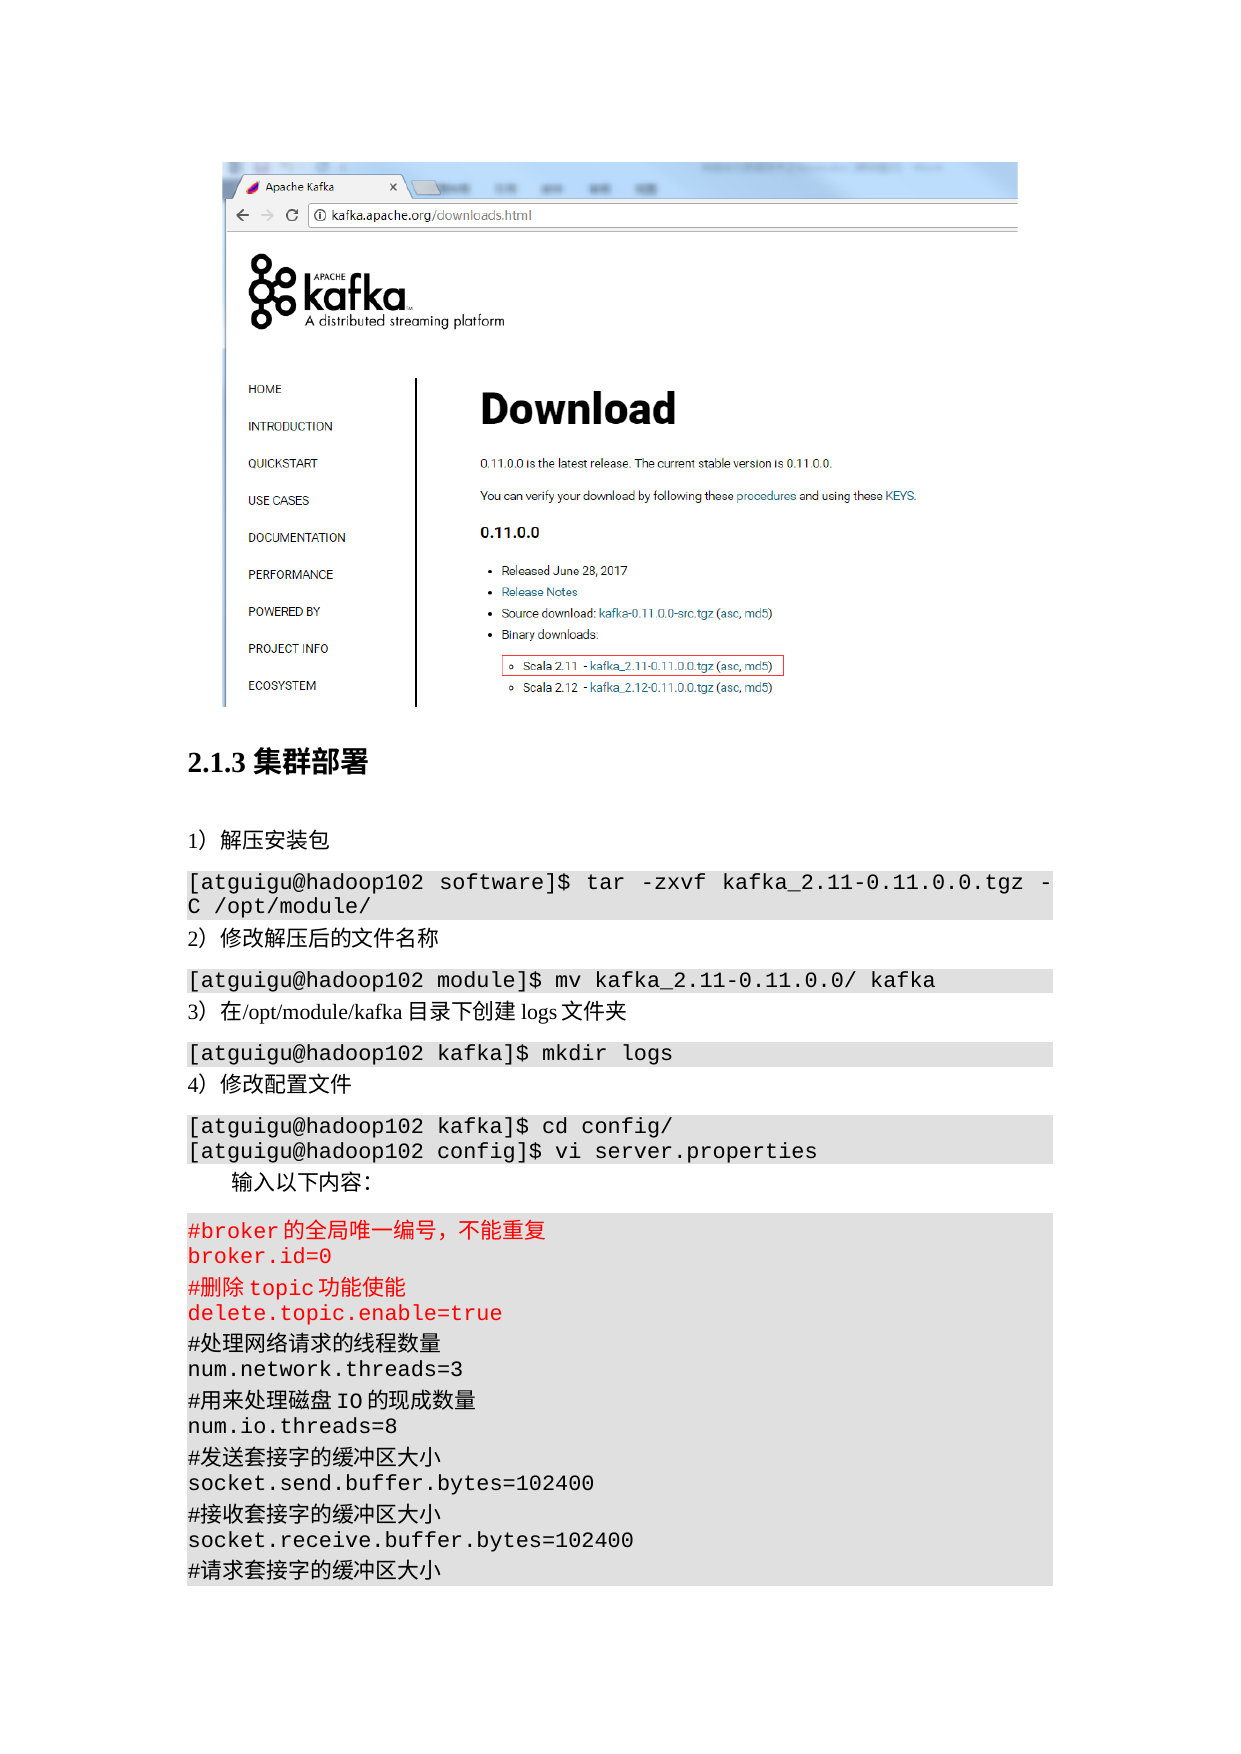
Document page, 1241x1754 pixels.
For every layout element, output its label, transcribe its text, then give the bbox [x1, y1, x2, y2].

text socket.send.buffer.bytes=102400 [187, 1472, 1053, 1497]
text 1）解压安装包 [187, 822, 1053, 855]
text 2.1.3 集群部署 [187, 727, 1053, 792]
text #发送套接字的缓冲区大小 [187, 1440, 1053, 1472]
text [atguigu@hadoop102 config]$ vi server.properties [187, 1140, 1053, 1164]
text [atguigu@hadoop102 kafka]$ cd config/ [187, 1115, 1053, 1140]
text [atguigu@hadoop102 software]$ tar -zxvf kafka_2.11-0.11.0.0.tgz -C /opt/module/ [187, 871, 1053, 920]
text #接收套接字的缓冲区大小 [187, 1497, 1053, 1529]
text num.network.threads=3 [187, 1358, 1053, 1383]
text 4）修改配置文件 [187, 1067, 1053, 1099]
text #用来处理磁盘IO的现成数量 [187, 1383, 1053, 1415]
text broker.id=0 [187, 1245, 1053, 1270]
text delete.topic.enable=true [187, 1302, 1053, 1326]
text #处理网络请求的线程数量 [187, 1326, 1053, 1358]
text socket.receive.buffer.bytes=102400 [187, 1529, 1053, 1553]
text num.io.threads=8 [187, 1415, 1053, 1440]
text #broker的全局唯一编号，不能重复 [187, 1213, 1053, 1245]
text 输入以下内容： [187, 1164, 1053, 1197]
text [atguigu@hadoop102 module]$ mv kafka_2.11-0.11.0.0/ kafka [187, 969, 1053, 993]
text #删除topic功能使能 [187, 1270, 1053, 1302]
text 2）修改解压后的文件名称 [187, 920, 1053, 953]
text 3）在/opt/module/kafka目录下创建logs文件夹 [187, 993, 1053, 1026]
text #请求套接字的缓冲区大小 [187, 1553, 1053, 1586]
text [atguigu@hadoop102 kafka]$ mkdir logs [187, 1042, 1053, 1067]
